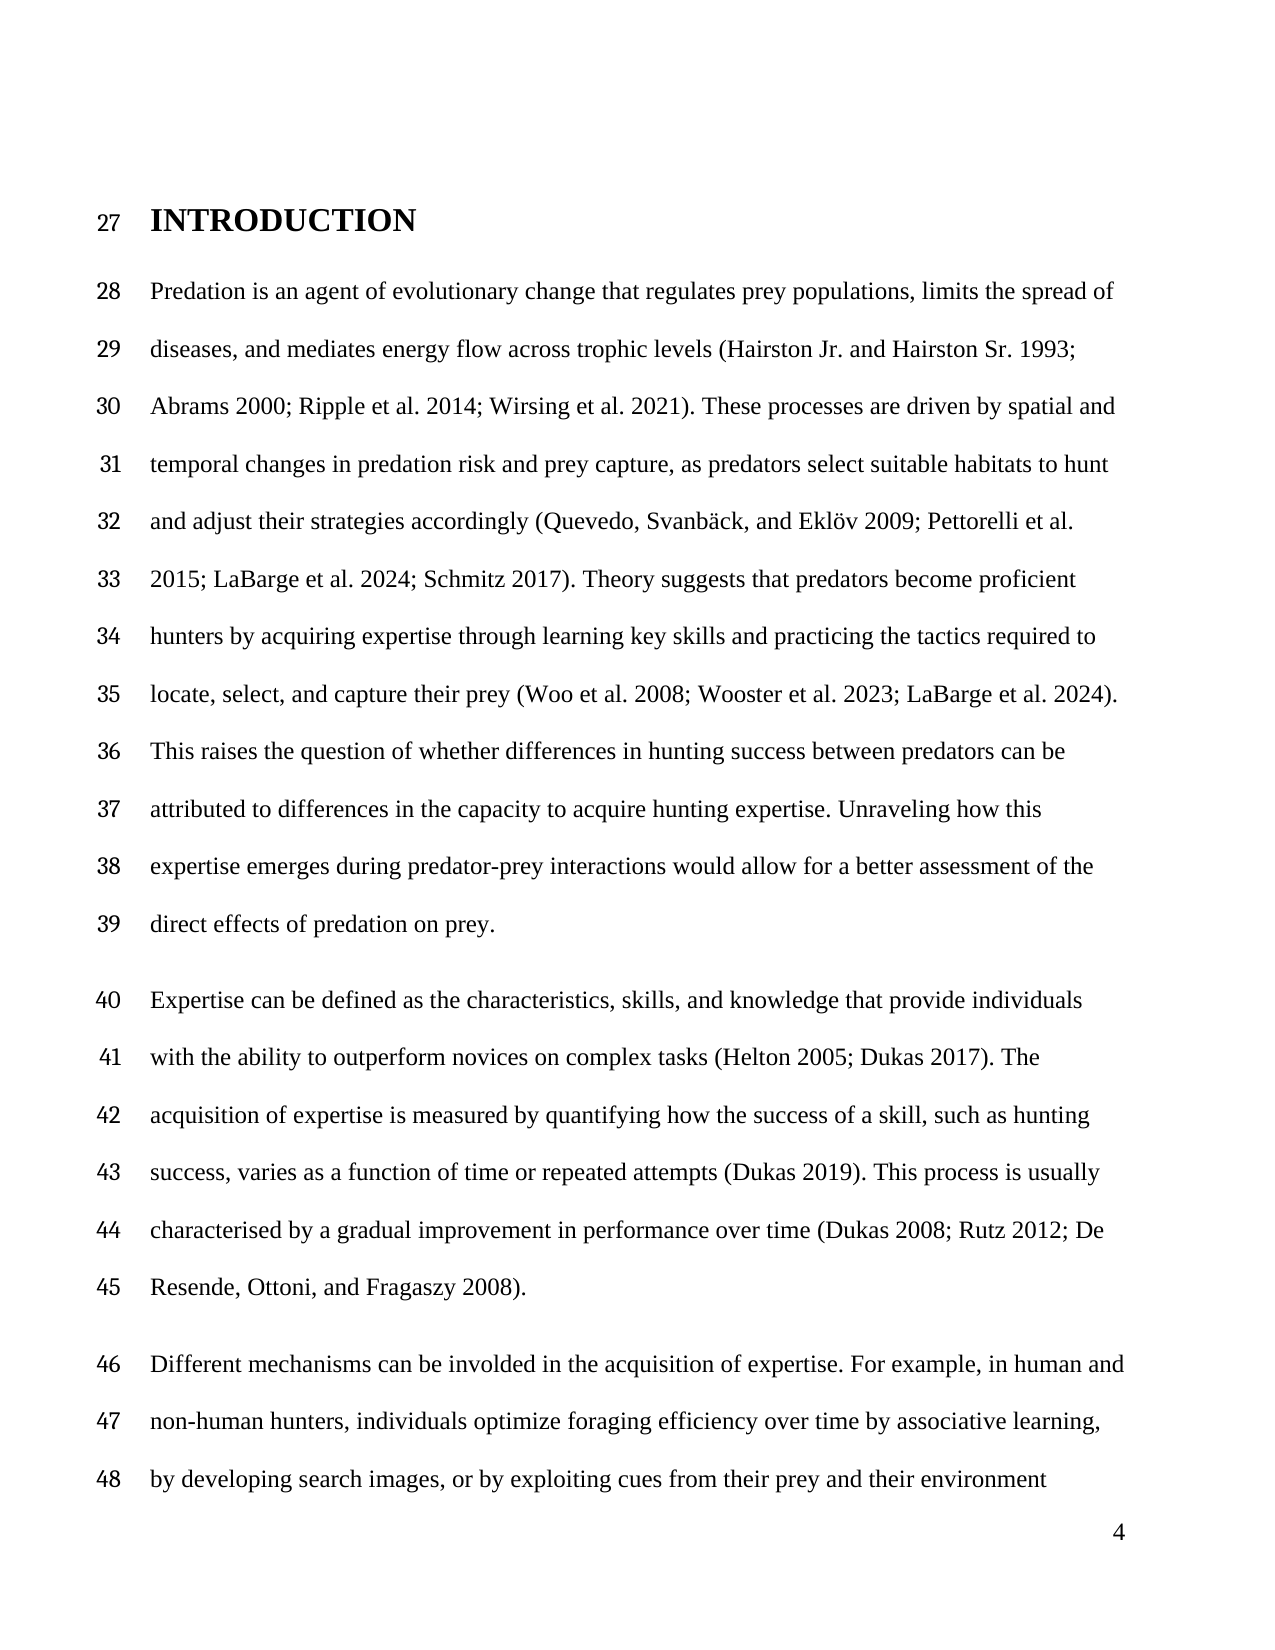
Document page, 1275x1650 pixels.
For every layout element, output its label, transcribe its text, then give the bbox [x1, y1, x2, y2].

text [150, 1349, 1125, 1492]
subtitle INTRODUCTION [150, 200, 1125, 238]
text Expertise can be defined as the characteristics, skills, and knowledge that provide individuals with the ability to outperform novices on complex tasks (Helton 2005; Dukas 2017). The acquisition of expertise is measured by quantifying how the success of a skill, such as hunting success, varies as a function of time or repeated attempts (Dukas 2019). This process is usually characterised by a gradual improvement in performance over time (Dukas 2008; Rutz 2012; De Resende, Ottoni, and Fragaszy 2008). [150, 985, 1125, 1301]
text Predation is an agent of evolutionary change that regulates prey populations, limits the spread of diseases, and mediates energy flow across trophic levels (Hairston Jr. and Hairston Sr. 1993; Abrams 2000; Ripple et al. 2014; Wirsing et al. 2021). These processes are driven by spatial and temporal changes in predation risk and prey capture, as predators select suitable habitats to hunt and adjust their strategies accordingly (Quevedo, Svanbäck, and Eklöv 2009; Pettorelli et al. 2015; LaBarge et al. 2024; Schmitz 2017). Theory suggests that predators become proficient hunters by acquiring expertise through learning key skills and practicing the tactics required to locate, select, and capture their prey (Woo et al. 2008; Wooster et al. 2023; LaBarge et al. 2024). This raises the question of whether differences in hunting success between predators can be attributed to differences in the capacity to acquire hunting expertise. Unraveling how this expertise emerges during predator-prey interactions would allow for a better assessment of the direct effects of predation on prey. [150, 276, 1125, 937]
